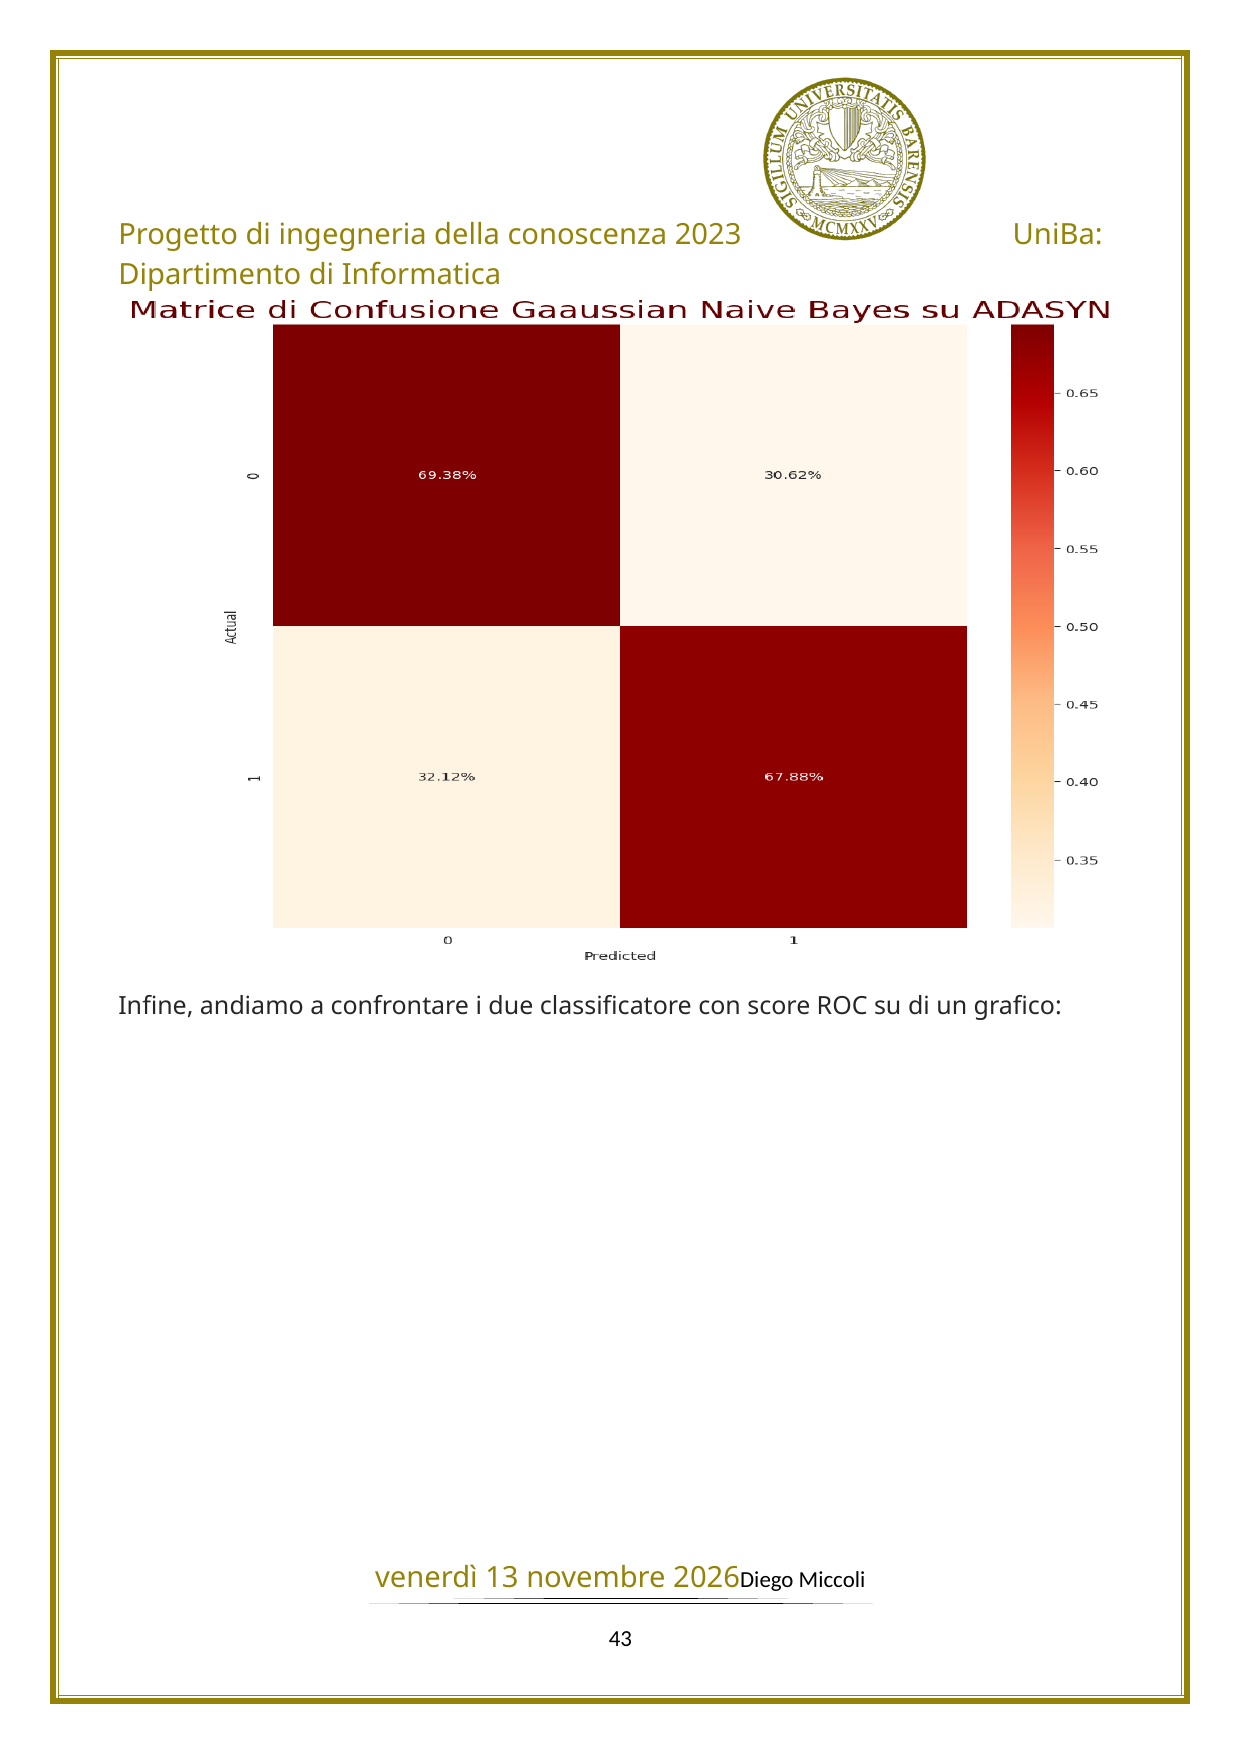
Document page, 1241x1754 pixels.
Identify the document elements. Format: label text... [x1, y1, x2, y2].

picture [118, 292, 1123, 969]
picture [757, 73, 930, 245]
text Infine, andiamo a confrontare i due classificatore con score ROC su di un grafico: [118, 988, 1122, 1022]
